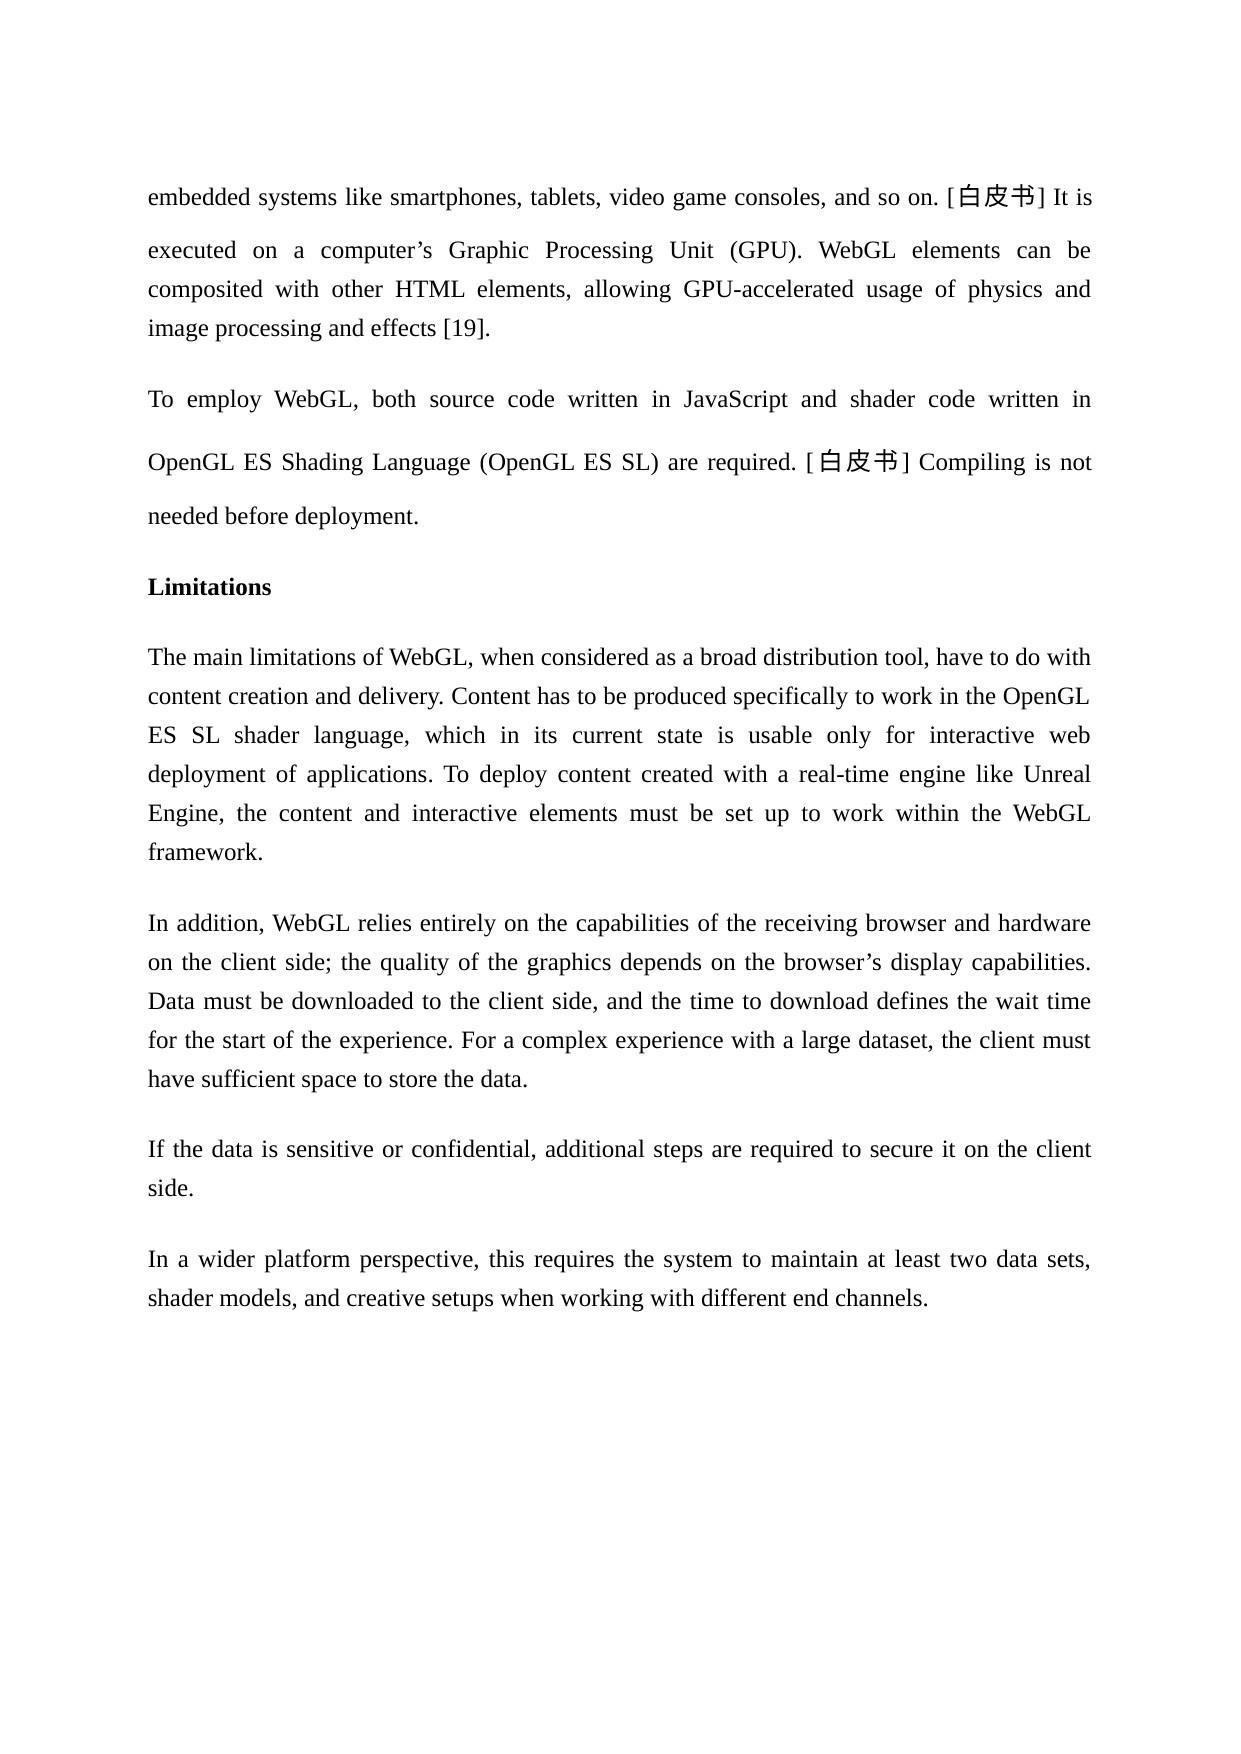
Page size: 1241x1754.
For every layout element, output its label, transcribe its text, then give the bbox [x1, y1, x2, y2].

text The main limitations of WebGL, when considered as a broad distribution tool, have to do with content creation and delivery. Content has to be produced specifically to work in the OpenGL ES SL shader language, which in its current state is usable only for interactive web deployment of applications. To deploy content created with a real-time engine like Unreal Engine, the content and interactive elements must be set up to work within the WebGL framework. [148, 640, 1092, 868]
text To employ WebGL, both source code written in JavaScript and shader code written in OpenGL ES Shading Language (OpenGL ES SL) are required. [白皮书] Compiling is not needed before deployment. [148, 382, 1092, 531]
text In a wider platform perspective, this requires the system to maintain at least two data sets, shader models, and creative setups when working with different end channels. [148, 1242, 1092, 1314]
text If the data is sensitive or confidential, additional steps are required to secure it on the client side. [148, 1132, 1092, 1204]
text In addition, WebGL relies entirely on the capabilities of the receiving browser and hardware on the client side; the quality of the graphics depends on the browser’s display capabilities. Data must be downloaded to the client side, and the time to download defines the wait time for the start of the experience. For a complex experience with a large dataset, the client must have sufficient space to store the data. [148, 906, 1092, 1094]
text Limitations [148, 570, 1092, 602]
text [148, 162, 1092, 344]
